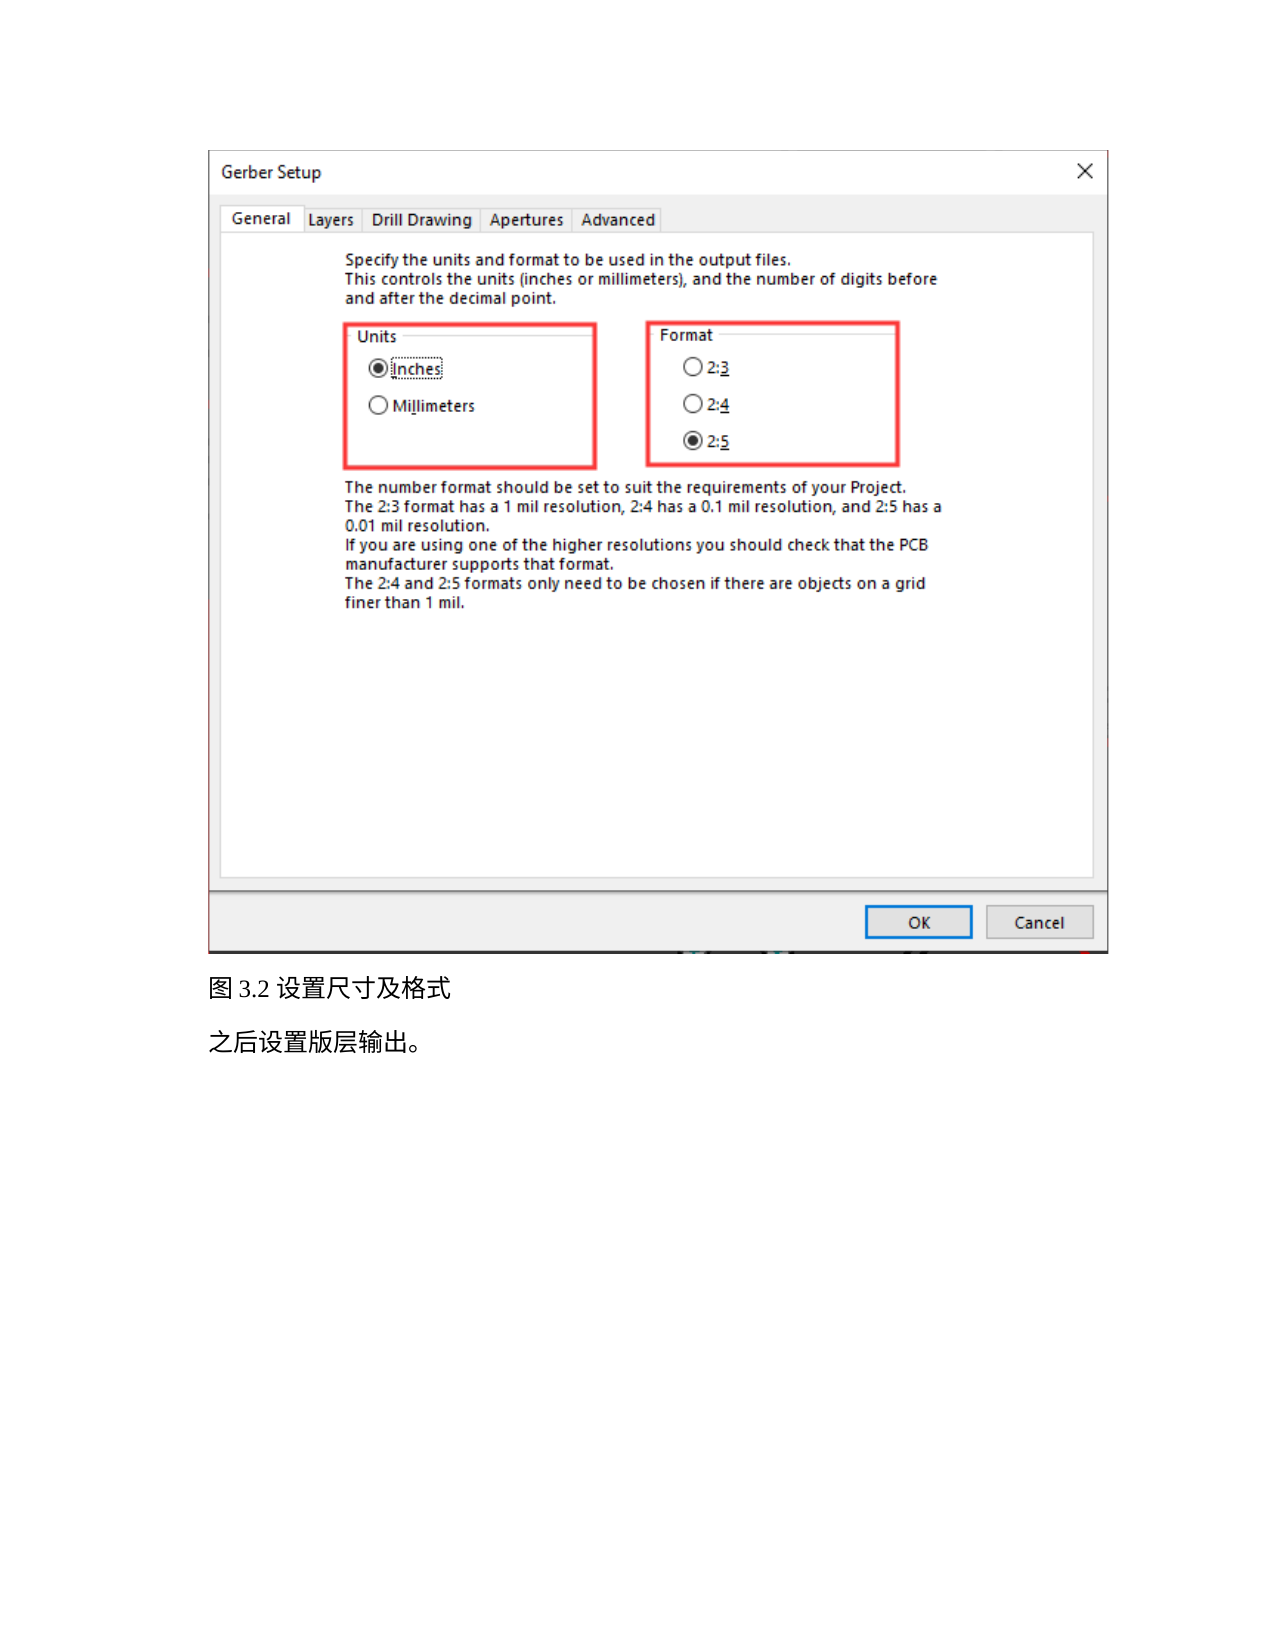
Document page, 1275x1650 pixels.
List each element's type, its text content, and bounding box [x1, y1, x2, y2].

text 图3.2 设置尺寸及格式 [187, 968, 1087, 1005]
picture [208, 150, 1109, 954]
text 之后设置版层输出。 [187, 1023, 1087, 1059]
